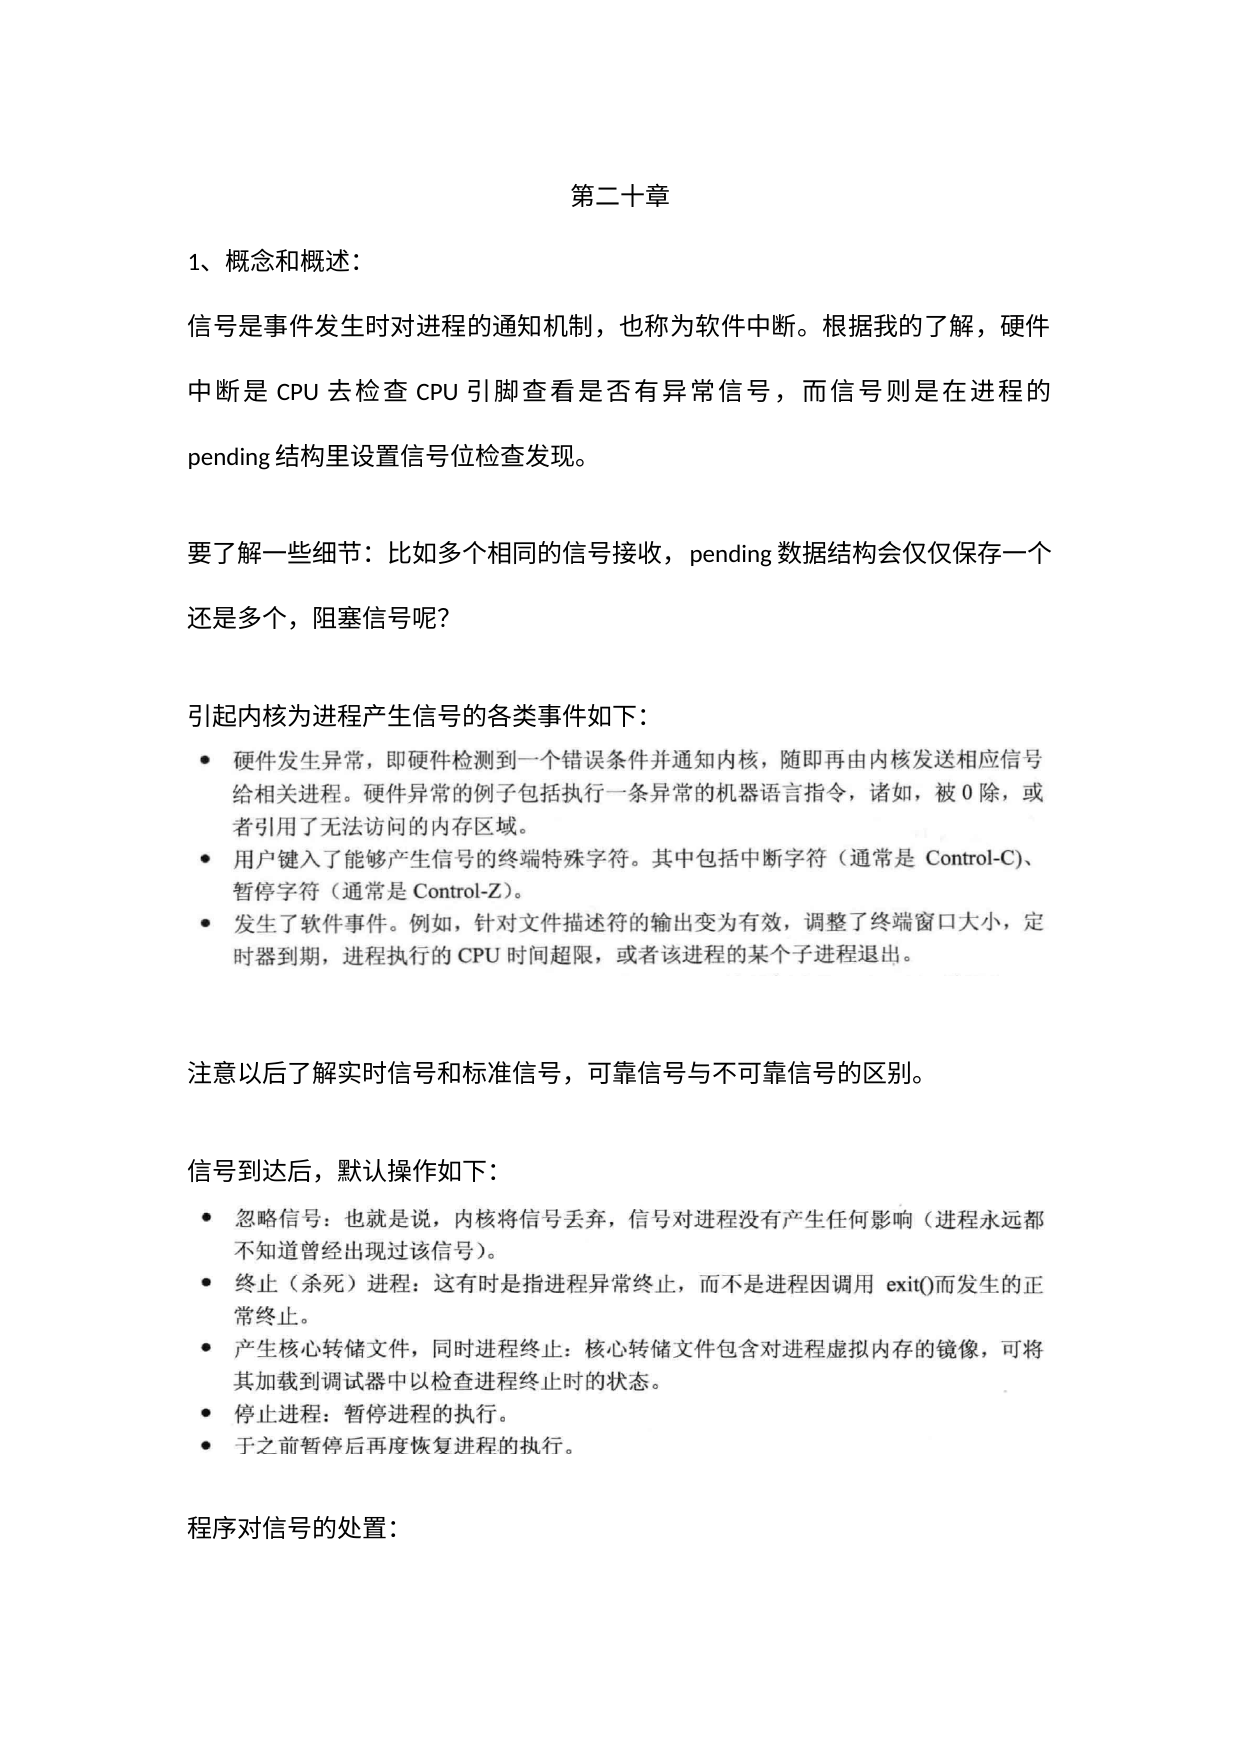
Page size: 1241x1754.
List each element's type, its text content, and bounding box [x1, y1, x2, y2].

list 引起内核为进程产生信号的各类事件如下： [187, 682, 1053, 747]
list 信号到达后，默认操作如下： [187, 1137, 1053, 1202]
list 要了解一些细节：比如多个相同的信号接收，pending数据结构会仅仅保存一个还是多个，阻塞信号呢？ [187, 519, 1053, 649]
picture [187, 747, 1053, 976]
text 第二十章 [187, 162, 1053, 227]
list 概念和概述： [187, 227, 1053, 292]
list 信号是事件发生时对进程的通知机制，也称为软件中断。根据我的了解，硬件中断是CPU去检查CPU引脚查看是否有异常信号，而信号则是在进程的pending结构里设置信号位检查发现。 [187, 292, 1053, 487]
list 程序对信号的处置： [187, 1494, 1053, 1559]
list 注意以后了解实时信号和标准信号，可靠信号与不可靠信号的区别。 [187, 1039, 1053, 1104]
picture [187, 1202, 1051, 1454]
